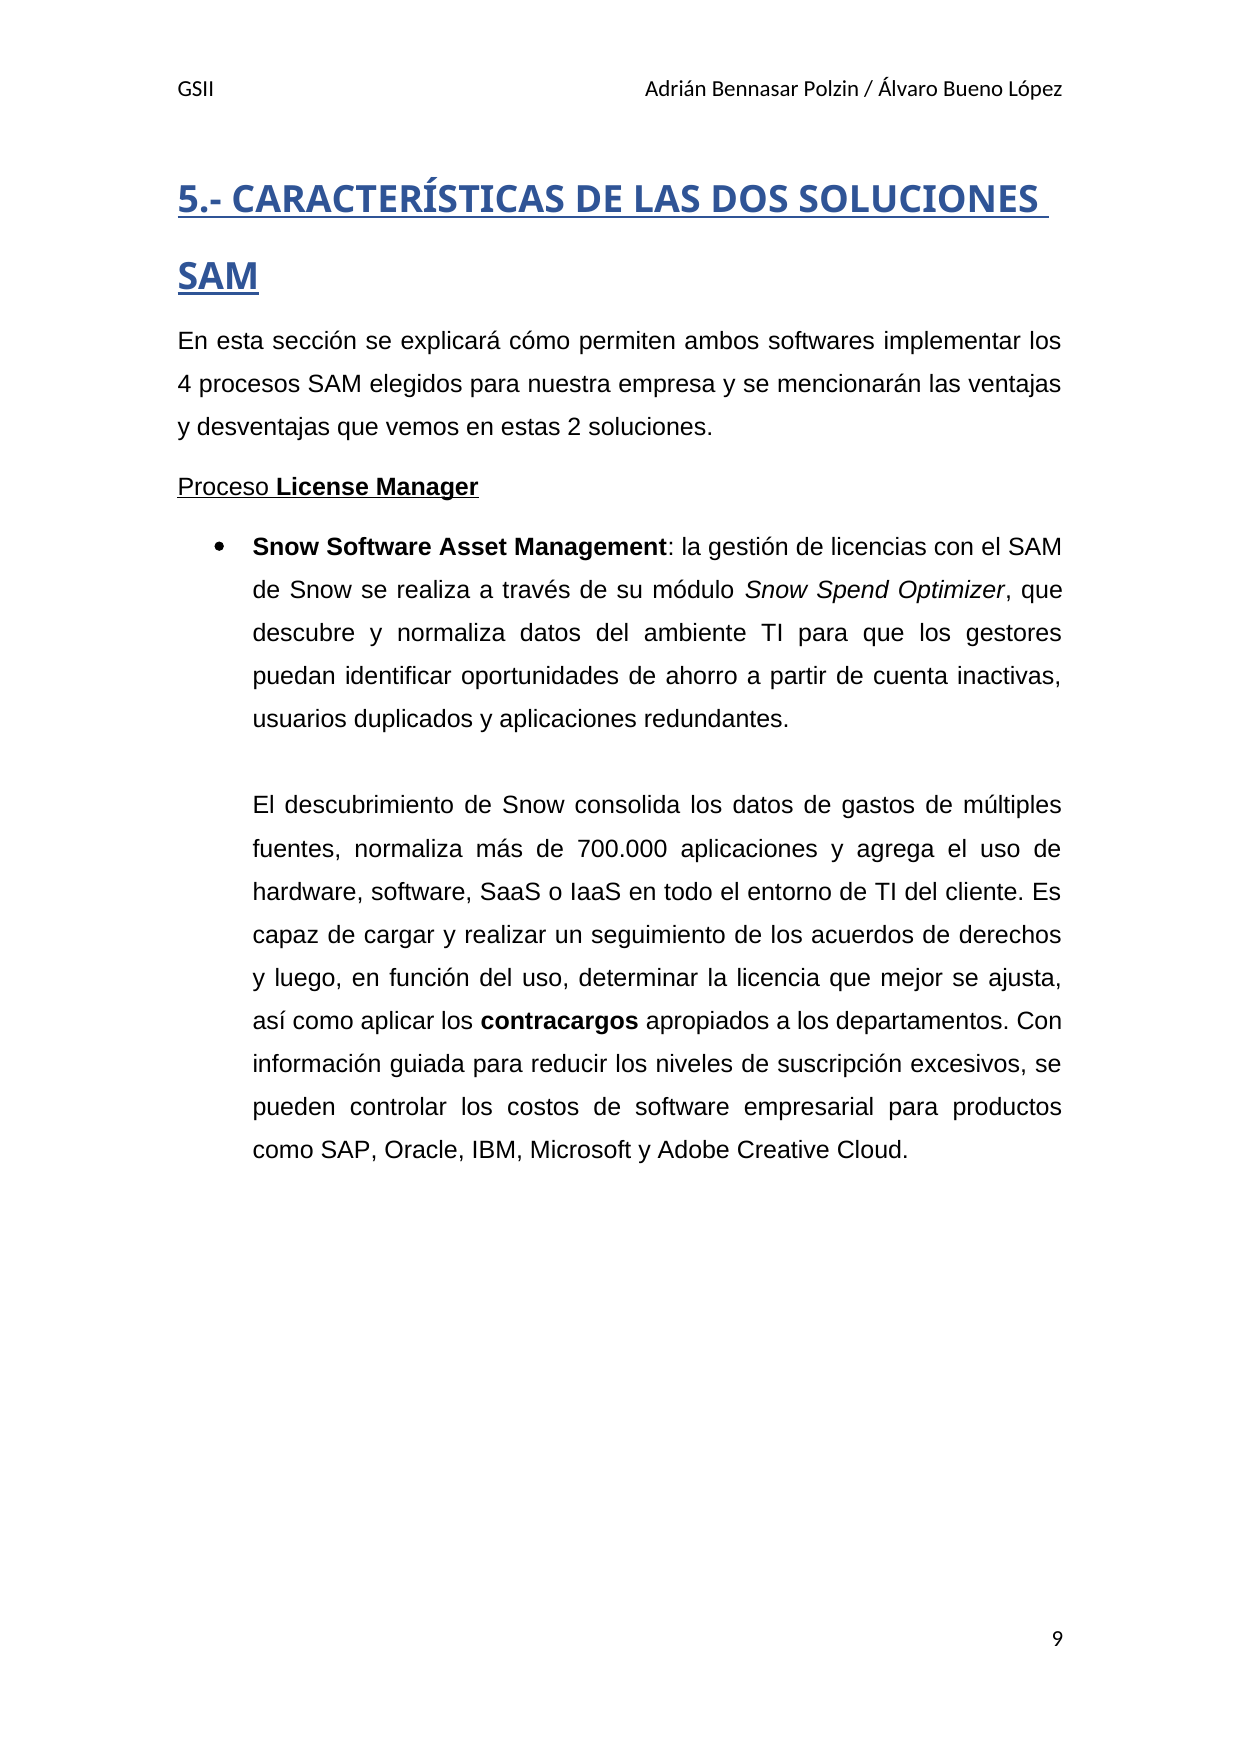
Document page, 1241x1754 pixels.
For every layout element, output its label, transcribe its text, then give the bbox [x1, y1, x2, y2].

text En esta sección se explicará cómo permiten ambos softwares implementar los 4 procesos SAM elegidos para nuestra empresa y se mencionarán las ventajas y desventajas que vemos en estas 2 soluciones. [177, 326, 1063, 441]
text Proceso License Manager [177, 472, 1063, 501]
list El descubrimiento de Snow consolida los datos de gastos de múltiples fuentes, normaliza más de 700.000 aplicaciones y agrega el uso de hardware, software, SaaS o IaaS en todo el entorno de TI del cliente. Es capaz de cargar y realizar un seguimiento de los acuerdos de derechos y luego, en función del uso, determinar la licencia que mejor se ajusta, así como aplicar los contracargos apropiados a los departamentos. Con información guiada para reducir los niveles de suscripción excesivos, se pueden controlar los costos de software empresarial para productos como SAP, Oracle, IBM, Microsoft y Adobe Creative Cloud. [252, 790, 1063, 1164]
subtitle 5.- CARACTERÍSTICAS DE LAS DOS SOLUCIONES SAM [177, 173, 1063, 300]
list Snow Software Asset Management: la gestión de licencias con el SAM de Snow se realiza a través de su módulo Snow Spend Optimizer, que descubre y normaliza datos del ambiente TI para que los gestores puedan identificar oportunidades de ahorro a partir de cuenta inactivas, usuarios duplicados y aplicaciones redundantes. [215, 532, 1063, 733]
